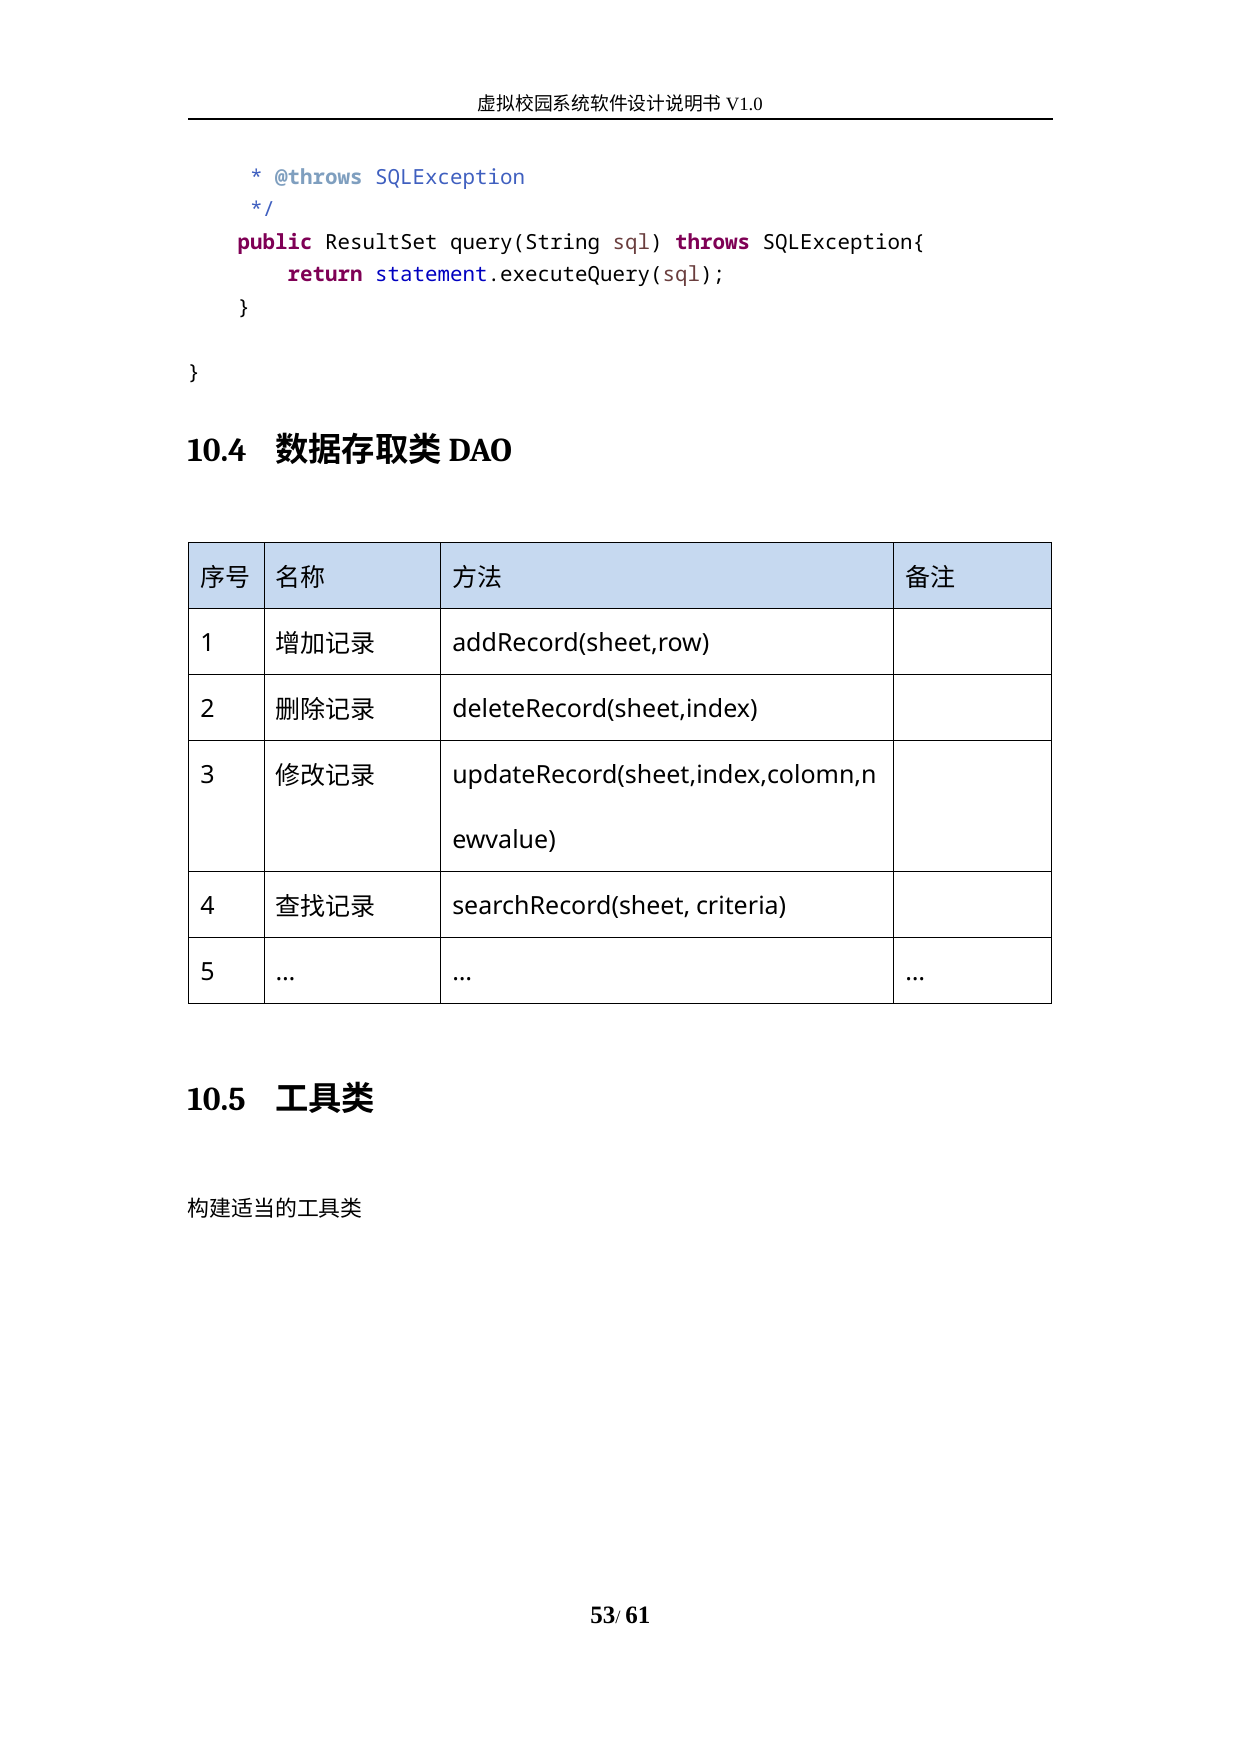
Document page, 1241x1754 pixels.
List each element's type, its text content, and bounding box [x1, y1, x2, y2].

table_cell 查找记录 [265, 872, 440, 937]
table_cell … [441, 938, 893, 1003]
table_header 序号 [189, 543, 264, 608]
table_cell addRecord(sheet,row) [441, 609, 893, 674]
table_cell deleteRecord(sheet,index) [441, 675, 893, 740]
text } [187, 355, 1053, 388]
table_cell 4 [189, 872, 264, 937]
subtitle 工具类 [187, 1064, 1053, 1129]
text } [187, 290, 1053, 323]
text * @throws SQLException [187, 160, 1053, 193]
table_cell [894, 609, 1051, 674]
table_cell [894, 872, 1051, 937]
table_header 名称 [265, 543, 440, 608]
table_cell searchRecord(sheet, criteria) [441, 872, 893, 937]
table_cell 增加记录 [265, 609, 440, 674]
text 构建适当的工具类 [187, 1191, 1053, 1223]
table_cell … [265, 938, 440, 1003]
table_cell 修改记录 [265, 741, 440, 871]
table_cell 删除记录 [265, 675, 440, 740]
table_header 方法 [441, 543, 893, 608]
text return statement.executeQuery(sql); [187, 258, 1053, 290]
table_cell 1 [189, 609, 264, 674]
table_cell … [894, 938, 1051, 1003]
table_cell 2 [189, 675, 264, 740]
table_cell [894, 741, 1051, 871]
text public ResultSet query(String sql) throws SQLException{ [187, 225, 1053, 258]
text */ [187, 193, 1053, 225]
table_cell 5 [189, 938, 264, 1003]
table_header 备注 [894, 543, 1051, 608]
subtitle 数据存取类DAO [187, 415, 1053, 480]
table_cell 3 [189, 741, 264, 871]
table_cell [894, 675, 1051, 740]
table_cell updateRecord(sheet,index,colomn,newvalue) [441, 741, 893, 871]
